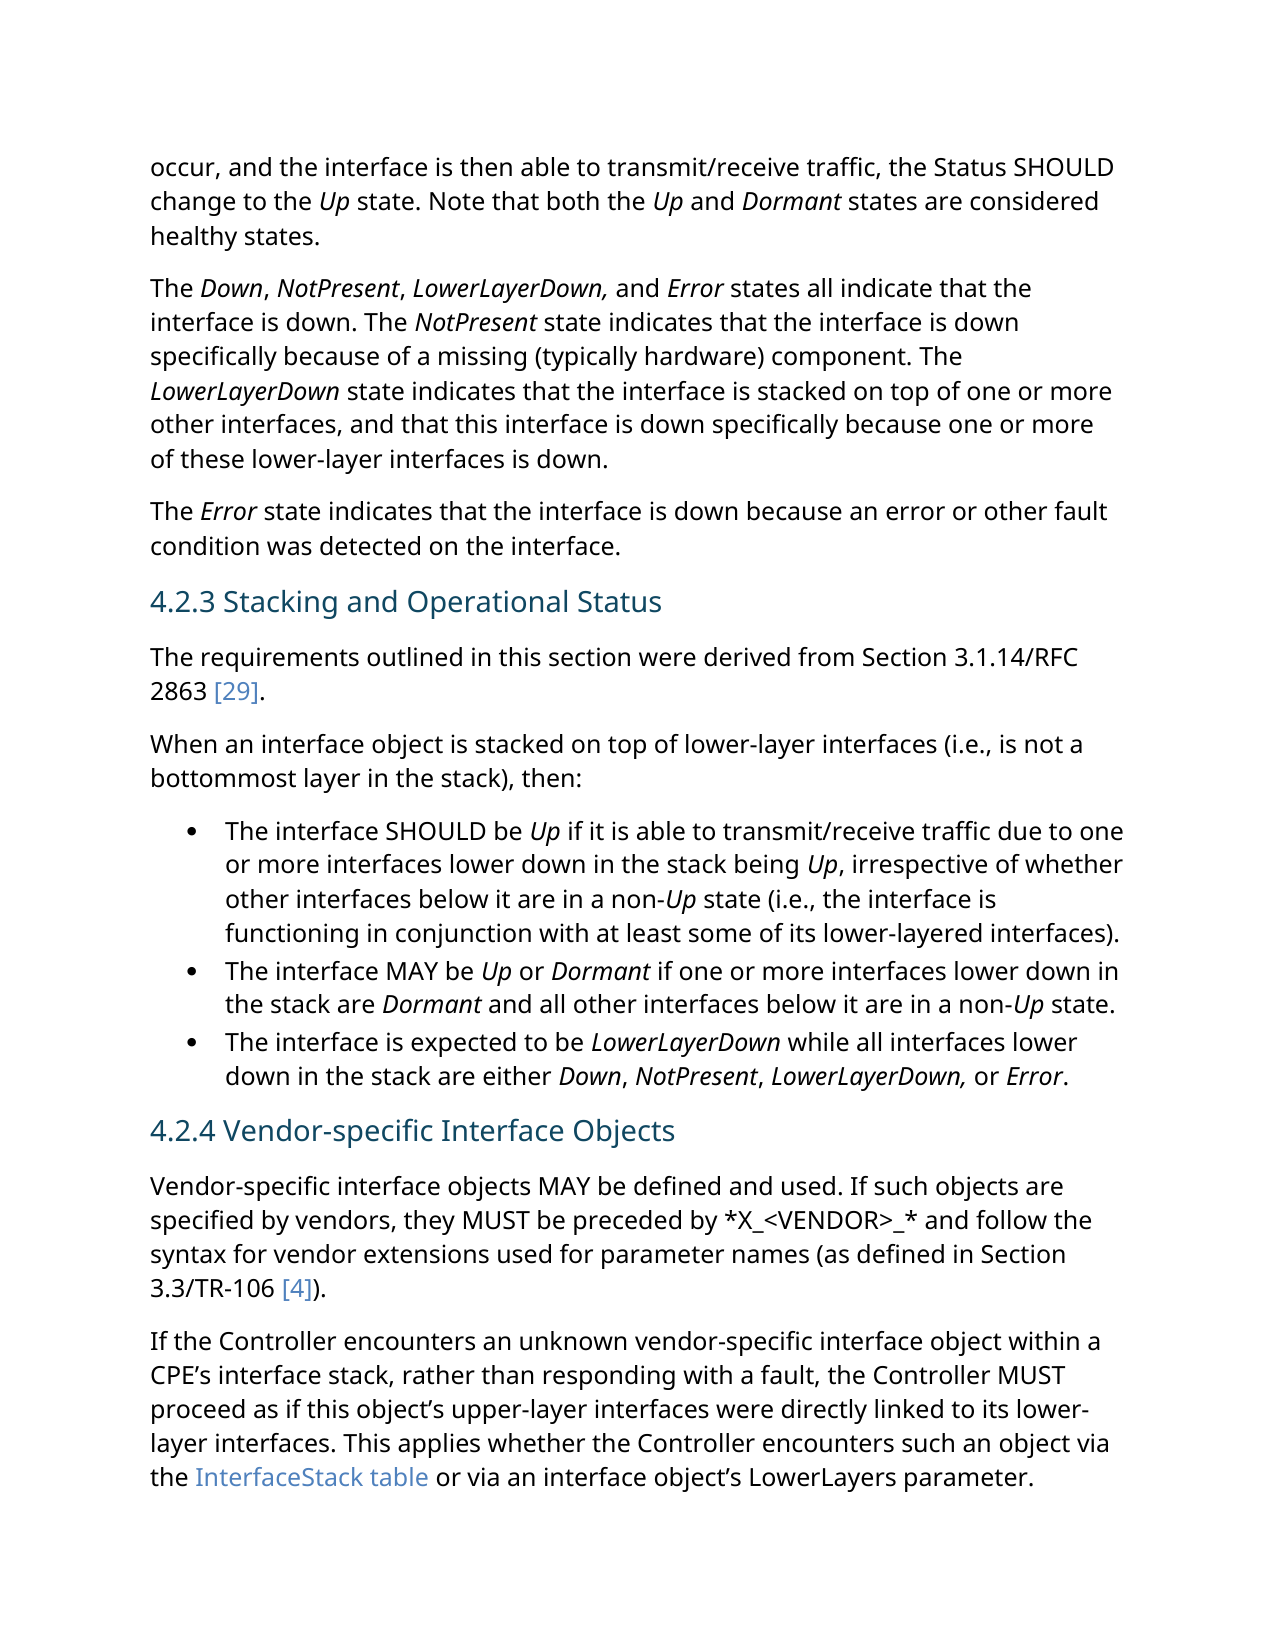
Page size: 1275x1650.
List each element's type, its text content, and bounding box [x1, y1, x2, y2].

text The Error state indicates that the interface is down because an error or other fault condition was detected on the interface. [150, 494, 1125, 562]
list The interface is expected to be LowerLayerDown while all interfaces lower down in the stack are either Down, NotPresent, LowerLayerDown, or Error. [187, 1025, 1125, 1093]
text When an interface object is stacked on top of lower-layer interfaces (i.e., is not a bottommost layer in the stack), then: [150, 726, 1125, 794]
subtitle 4.2.3 Stacking and Operational Status [150, 581, 1125, 621]
text Vendor-specific interface objects MAY be defined and used. If such objects are specified by vendors, they MUST be preceded by *X_<VENDOR>_* and follow the syntax for vendor extensions used for parameter names (as defined in Section 3.3/TR-106 [4]). [150, 1168, 1125, 1304]
text The Down, NotPresent, LowerLayerDown, and Error states all indicate that the interface is down. The NotPresent state indicates that the interface is down specifically because of a missing (typically hardware) component. The LowerLayerDown state indicates that the interface is stacked on top of one or more other interfaces, and that this interface is down specifically because one or more of these lower-layer interfaces is down. [150, 271, 1125, 475]
subtitle 4.2.4 Vendor-specific Interface Objects [150, 1110, 1125, 1149]
text The requirements outlined in this section were derived from Section 3.1.14/RFC 2863 [29]. [150, 639, 1125, 707]
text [150, 150, 1125, 252]
list The interface SHOULD be Up if it is able to transmit/receive traffic due to one or more interfaces lower down in the stack being Up, irrespective of whether other interfaces below it are in a non-Up state (i.e., the interface is functioning in conjunction with at least some of its lower-layered interfaces). [187, 813, 1125, 949]
text If the Controller encounters an unknown vendor-specific interface object within a CPE’s interface stack, rather than responding with a fault, the Controller MUST proceed as if this object’s upper-layer interfaces were directly linked to its lower-layer interfaces. This applies whether the Controller encounters such an object via the InterfaceStack table or via an interface object’s LowerLayers parameter. [150, 1323, 1125, 1493]
list The interface MAY be Up or Dormant if one or more interfaces lower down in the stack are Dormant and all other interfaces below it are in a non-Up state. [187, 953, 1125, 1021]
